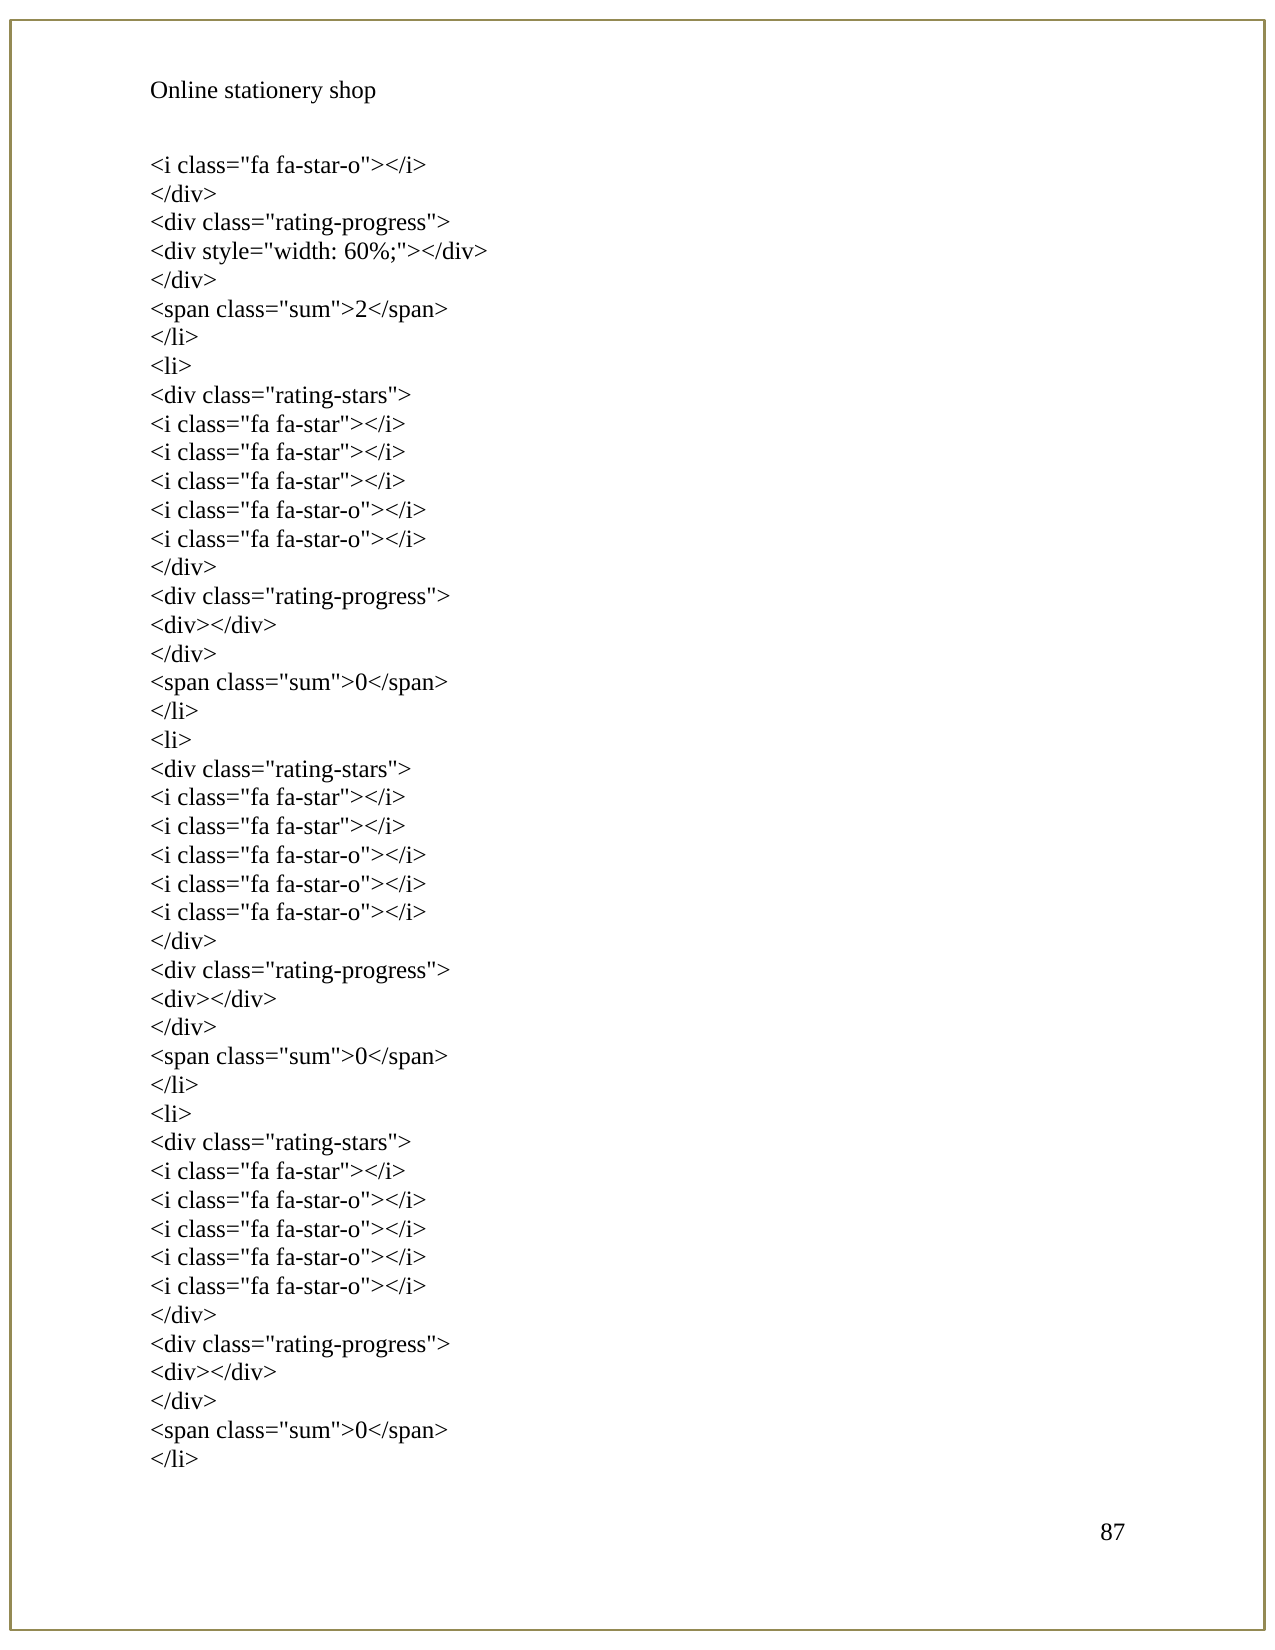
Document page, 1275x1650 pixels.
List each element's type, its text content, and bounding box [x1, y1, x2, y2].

text </li> [150, 1444, 1125, 1472]
text <i class="fa fa-star"></i> [150, 1156, 1125, 1185]
text <i class="fa fa-star-o"></i> [150, 495, 1125, 524]
text <i class="fa fa-star-o"></i> [150, 1242, 1125, 1271]
text <span class="sum">2</span> [150, 294, 1125, 322]
text <div class="rating-progress"> [150, 955, 1125, 984]
text </div> [150, 1300, 1125, 1329]
text </div> [150, 265, 1125, 294]
text <div></div> [150, 1357, 1125, 1386]
text <span class="sum">0</span> [150, 1041, 1125, 1070]
text </div> [150, 552, 1125, 581]
text </li> [150, 1070, 1125, 1099]
text <div></div> [150, 610, 1125, 639]
text <i class="fa fa-star-o"></i> [150, 524, 1125, 552]
text <i class="fa fa-star-o"></i> [150, 840, 1125, 869]
text <div class="rating-stars"> [150, 1127, 1125, 1156]
text <i class="fa fa-star"></i> [150, 409, 1125, 437]
text <i class="fa fa-star-o"></i> [150, 150, 1125, 179]
text <i class="fa fa-star-o"></i> [150, 1185, 1125, 1214]
text <li> [150, 1099, 1125, 1127]
text <span class="sum">0</span> [150, 1415, 1125, 1444]
text <i class="fa fa-star"></i> [150, 811, 1125, 840]
text <span class="sum">0</span> [150, 667, 1125, 696]
text <div class="rating-progress"> [150, 207, 1125, 236]
text <i class="fa fa-star-o"></i> [150, 869, 1125, 897]
text </div> [150, 1012, 1125, 1041]
text <div></div> [150, 984, 1125, 1012]
text <li> [150, 725, 1125, 754]
text </div> [150, 639, 1125, 667]
text <i class="fa fa-star-o"></i> [150, 897, 1125, 926]
text </div> [150, 926, 1125, 955]
text <div class="rating-progress"> [150, 581, 1125, 610]
text <i class="fa fa-star-o"></i> [150, 1214, 1125, 1242]
text <i class="fa fa-star"></i> [150, 437, 1125, 466]
text </div> [150, 179, 1125, 207]
text <div class="rating-stars"> [150, 754, 1125, 782]
text </div> [150, 1386, 1125, 1415]
text <div class="rating-stars"> [150, 380, 1125, 409]
text </li> [150, 322, 1125, 351]
text <div style="width: 60%;"></div> [150, 236, 1125, 265]
text <i class="fa fa-star-o"></i> [150, 1271, 1125, 1300]
text <i class="fa fa-star"></i> [150, 466, 1125, 495]
text <i class="fa fa-star"></i> [150, 782, 1125, 811]
text <div class="rating-progress"> [150, 1329, 1125, 1357]
text <li> [150, 351, 1125, 380]
text </li> [150, 696, 1125, 725]
